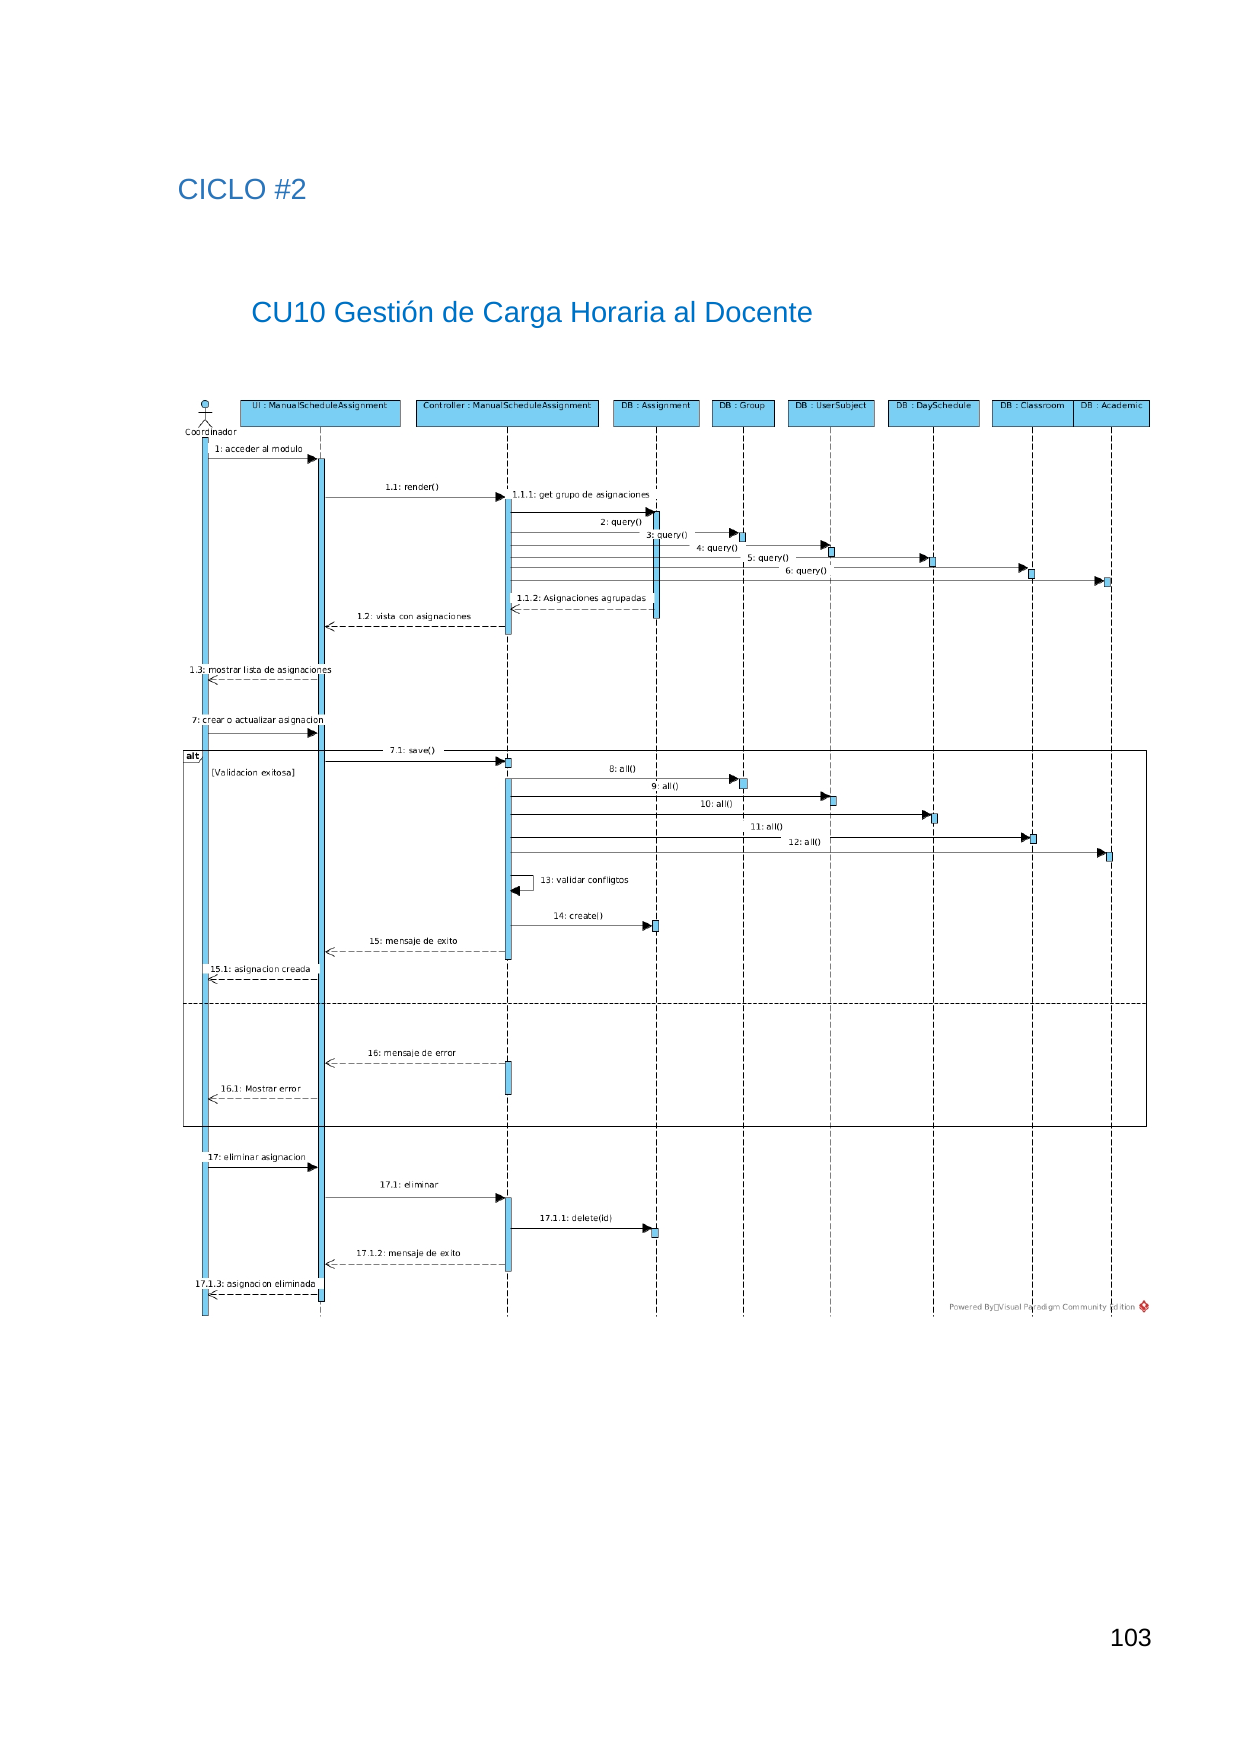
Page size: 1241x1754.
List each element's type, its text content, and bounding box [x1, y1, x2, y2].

subtitle CICLO #2 [177, 172, 1152, 206]
subtitle CU10 Gestión de Carga Horaria al Docente [177, 294, 1152, 328]
picture [177, 398, 1152, 1319]
